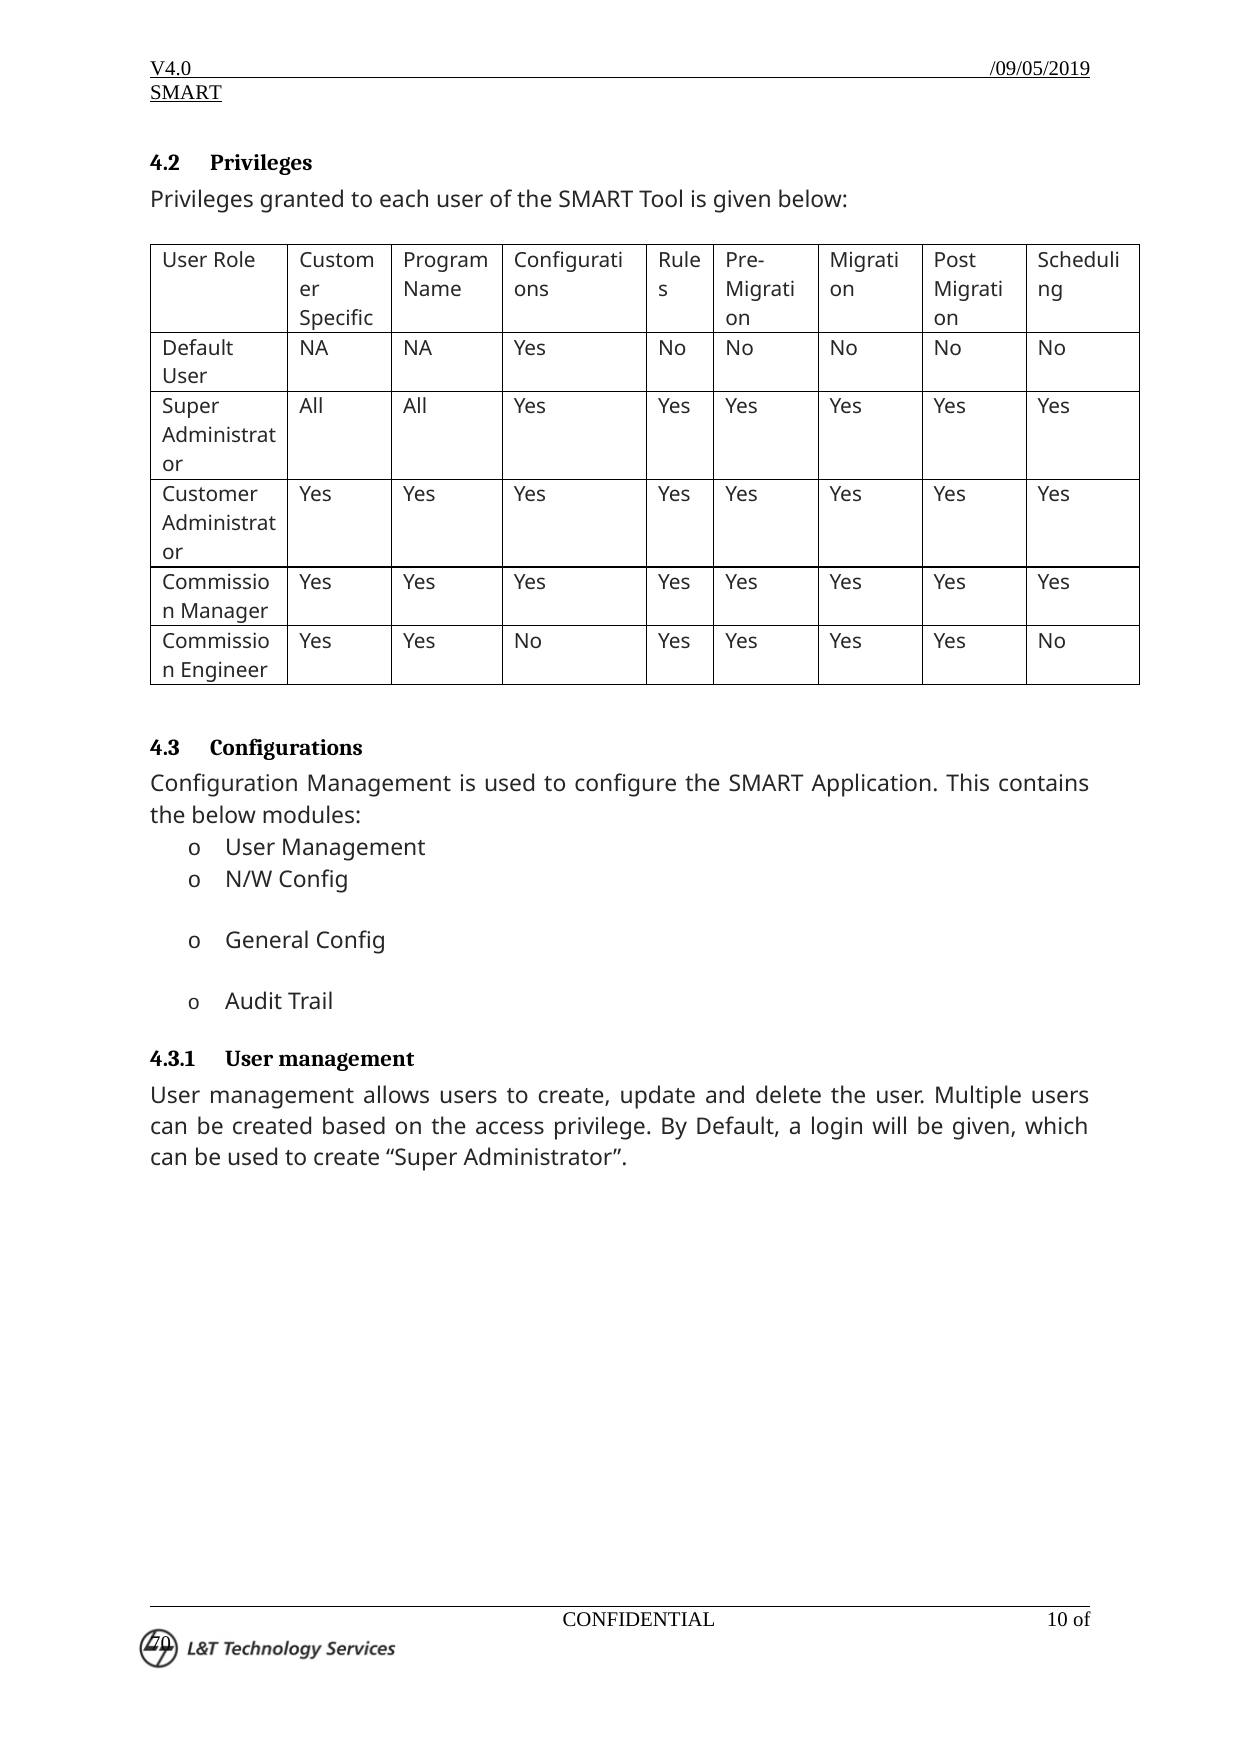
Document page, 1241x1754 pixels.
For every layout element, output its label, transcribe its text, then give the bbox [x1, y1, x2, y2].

table_cell Yes [714, 480, 818, 566]
table_cell Yes [714, 568, 818, 625]
table_cell Yes [392, 568, 502, 625]
table_cell Yes [288, 626, 391, 684]
table_cell Yes [819, 626, 922, 684]
table_cell Yes [647, 480, 713, 566]
table_cell Yes [923, 626, 1026, 684]
table_cell NA [288, 333, 391, 391]
list User Management [187, 831, 1090, 862]
table_header Rules [647, 245, 713, 332]
list General Config [187, 924, 1090, 955]
text Privileges granted to each user of the SMART Tool is given below: [150, 183, 1090, 214]
table_cell Yes [714, 626, 818, 684]
table_cell No [714, 333, 818, 391]
table_cell Yes [503, 392, 646, 478]
table_cell Yes [1027, 480, 1139, 566]
table_cell No [1027, 333, 1139, 391]
text Configuration Management is used to configure the SMART Application. This contains the below modules: [150, 767, 1090, 830]
table_cell Yes [503, 333, 646, 391]
table_cell Yes [923, 392, 1026, 478]
table_cell Customer Administrator [151, 480, 287, 566]
table_cell Super Administrator [151, 392, 287, 478]
table_cell Yes [392, 626, 502, 684]
table_cell No [819, 333, 922, 391]
table_cell No [923, 333, 1026, 391]
table_cell Yes [647, 568, 713, 625]
table_cell No [503, 626, 646, 684]
table_header User Role [151, 245, 287, 332]
text User management allows users to create, update and delete the user. Multiple users can be created based on the access privilege. By Default, a login will be given, which can be used to create “Super Administrator”. [150, 1079, 1090, 1172]
table_header Scheduling [1027, 245, 1139, 332]
table_cell All [392, 392, 502, 478]
table_cell Yes [1027, 392, 1139, 478]
table_header Post Migration [923, 245, 1026, 332]
subtitle Configurations [150, 734, 1090, 761]
table_cell Yes [392, 480, 502, 566]
table_cell No [647, 333, 713, 391]
table_cell Yes [923, 568, 1026, 625]
table_cell Commission Manager [151, 568, 287, 625]
table_cell All [288, 392, 391, 478]
table_header Program Name [392, 245, 502, 332]
table_header Pre-Migration [714, 245, 818, 332]
table_cell Yes [819, 392, 922, 478]
table_cell NA [392, 333, 502, 391]
table_cell Default User [151, 333, 287, 391]
picture [137, 1618, 397, 1680]
table_cell Yes [1027, 568, 1139, 625]
list Audit Trail [187, 985, 1090, 1016]
table_header Customer Specific [288, 245, 391, 332]
table_cell Yes [819, 480, 922, 566]
table_cell Yes [288, 568, 391, 625]
table_cell Yes [503, 480, 646, 566]
table_header Migration [819, 245, 922, 332]
table_cell Yes [923, 480, 1026, 566]
list N/W Config [187, 863, 1090, 894]
subtitle Privileges [150, 150, 1090, 176]
table_cell Yes [647, 392, 713, 478]
table_cell No [1027, 626, 1139, 684]
table_cell Commission Engineer [151, 626, 287, 684]
table_cell Yes [288, 480, 391, 566]
table_cell Yes [503, 568, 646, 625]
subtitle User management [150, 1046, 1090, 1072]
table_cell Yes [819, 568, 922, 625]
table_header Configurations [503, 245, 646, 332]
table_cell Yes [714, 392, 818, 478]
table_cell Yes [647, 626, 713, 684]
